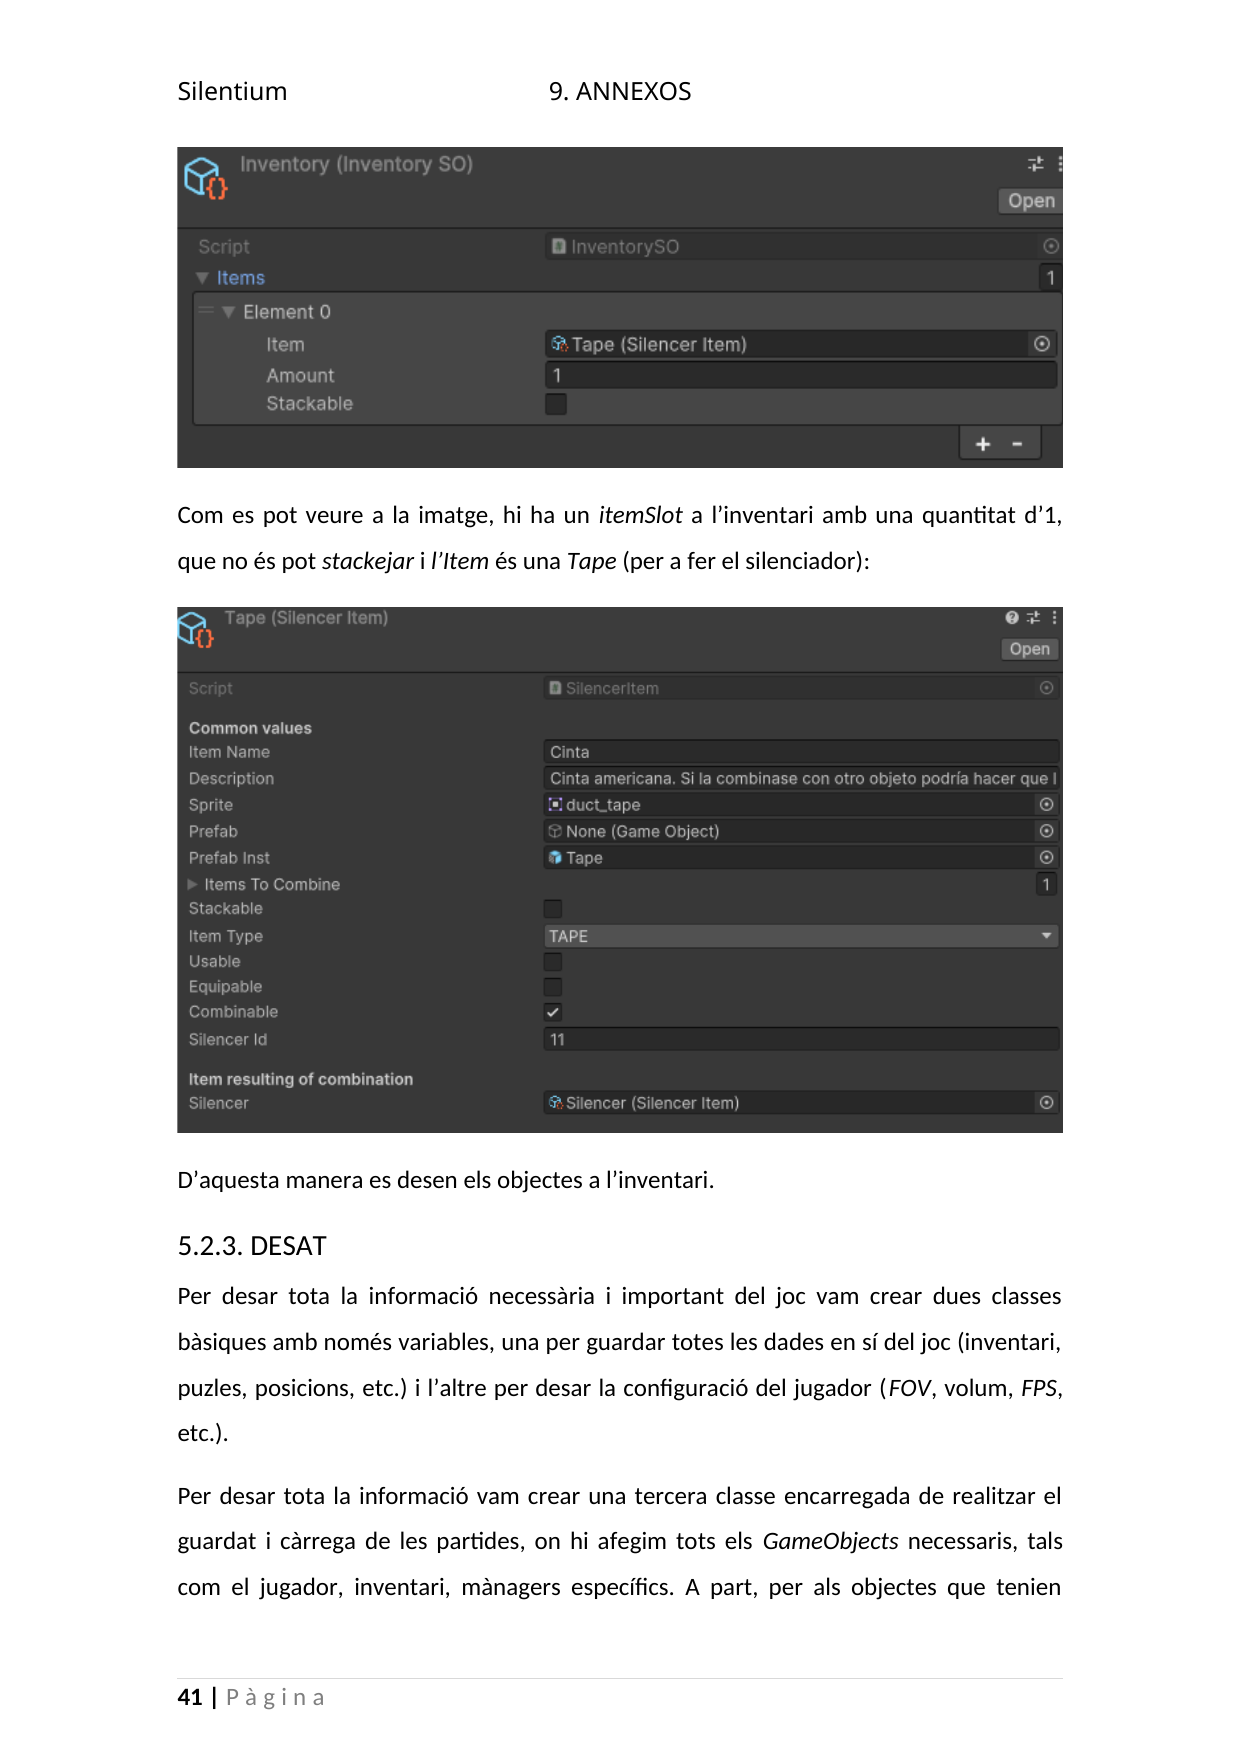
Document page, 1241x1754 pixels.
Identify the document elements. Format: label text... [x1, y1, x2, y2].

subtitle 5.2.3. DESAT [177, 1227, 1063, 1262]
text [177, 1480, 1063, 1602]
picture [177, 607, 1063, 1133]
text Com es pot veure a la imatge, hi ha un itemSlot a l’inventari amb una quantitat d’1, que no és pot stackejar i l’Item és una Tape (per a fer el silenciador): [177, 499, 1063, 576]
picture [177, 147, 1063, 468]
text D’aquesta manera es desen els objectes a l’inventari. [177, 1164, 1063, 1195]
text Per desar tota la informació necessària i important del joc vam crear dues classes bàsiques amb només variables, una per guardar totes les dades en sí del joc (inventari, puzles, posicions, etc.) i l’altre per desar la configuració del jugador (FOV, volum, FPS, etc.). [177, 1280, 1063, 1448]
